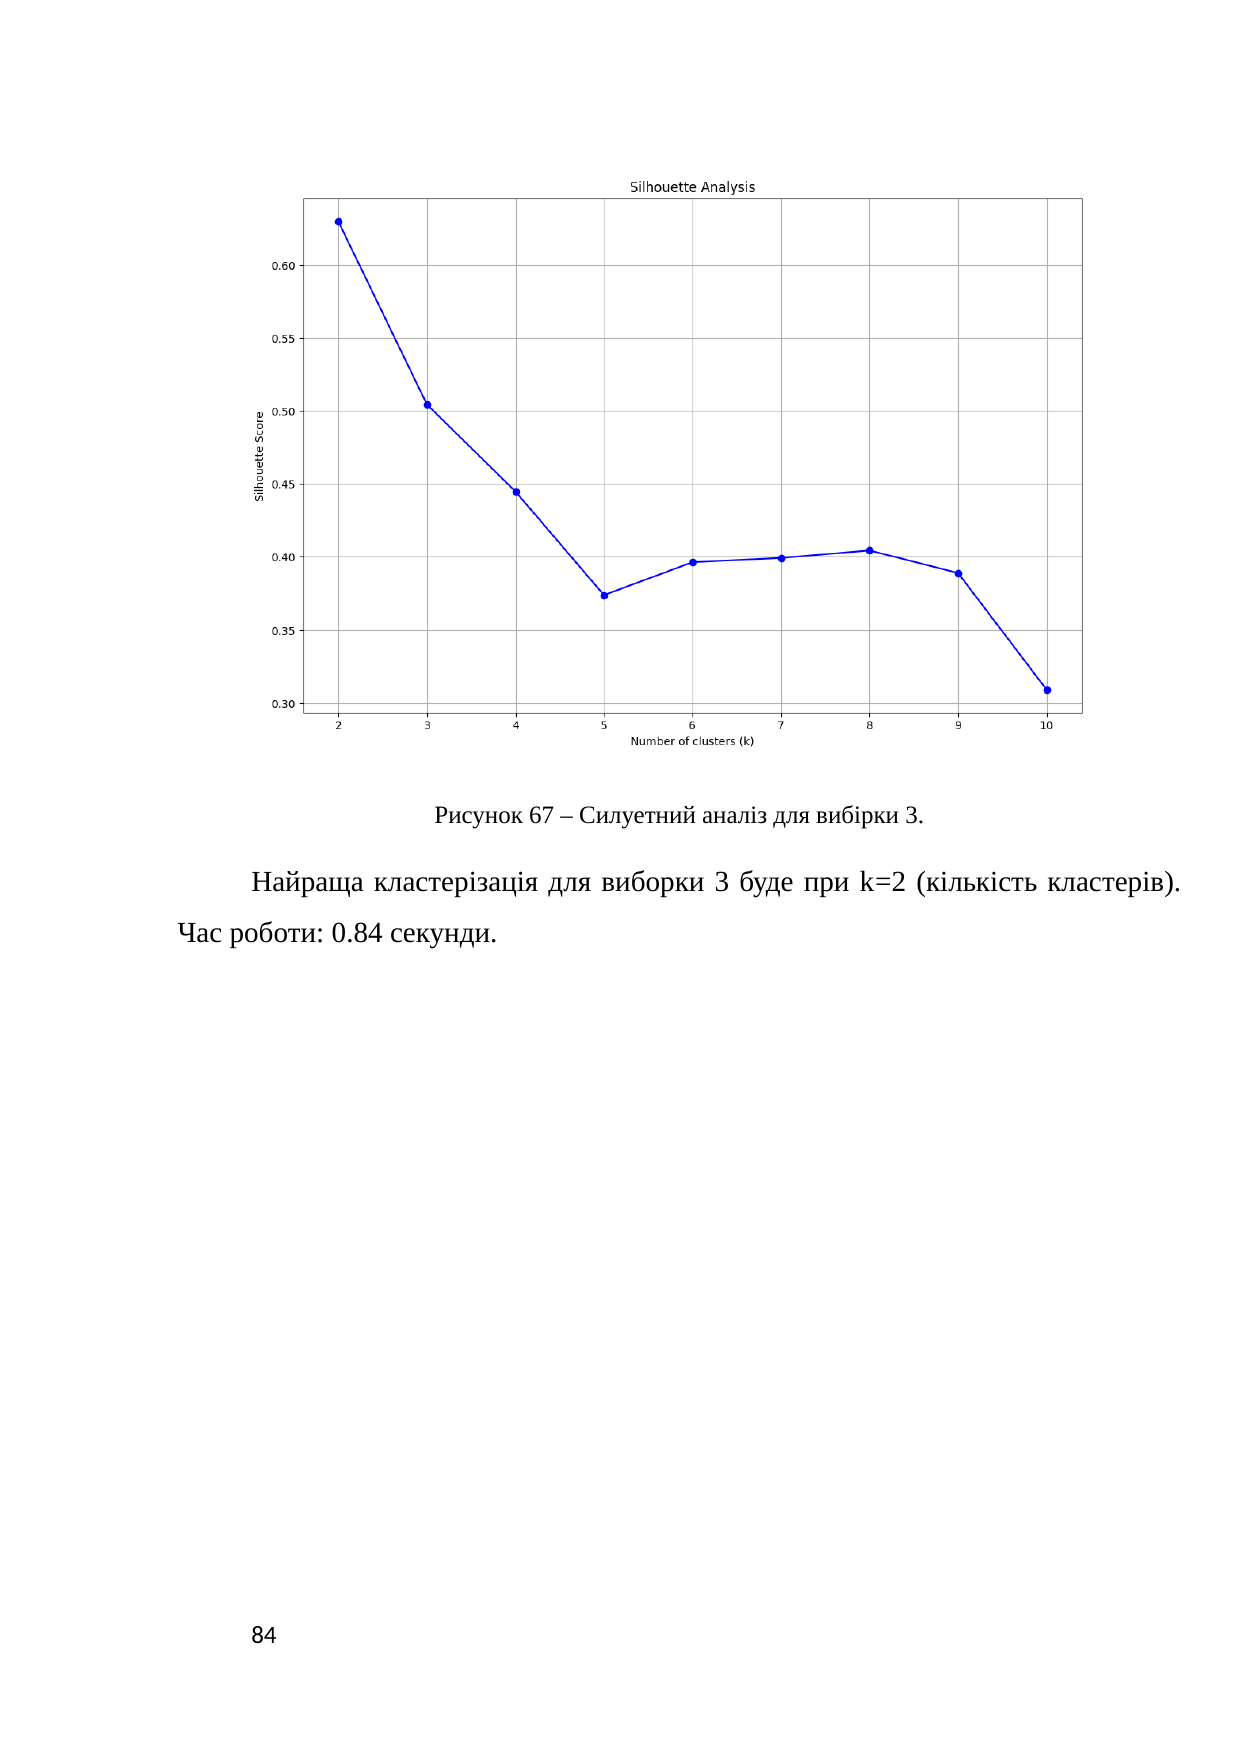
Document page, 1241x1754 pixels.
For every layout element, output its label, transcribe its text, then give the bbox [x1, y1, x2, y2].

text Рисунок 67 – Силуетний аналіз для вибірки 3. [177, 800, 1181, 829]
text Найраща кластерізація для виборки 3 буде при k=2 (кількість кластерів). Час роботи: 0.84 секунди. [177, 864, 1181, 948]
picture [177, 118, 1182, 786]
